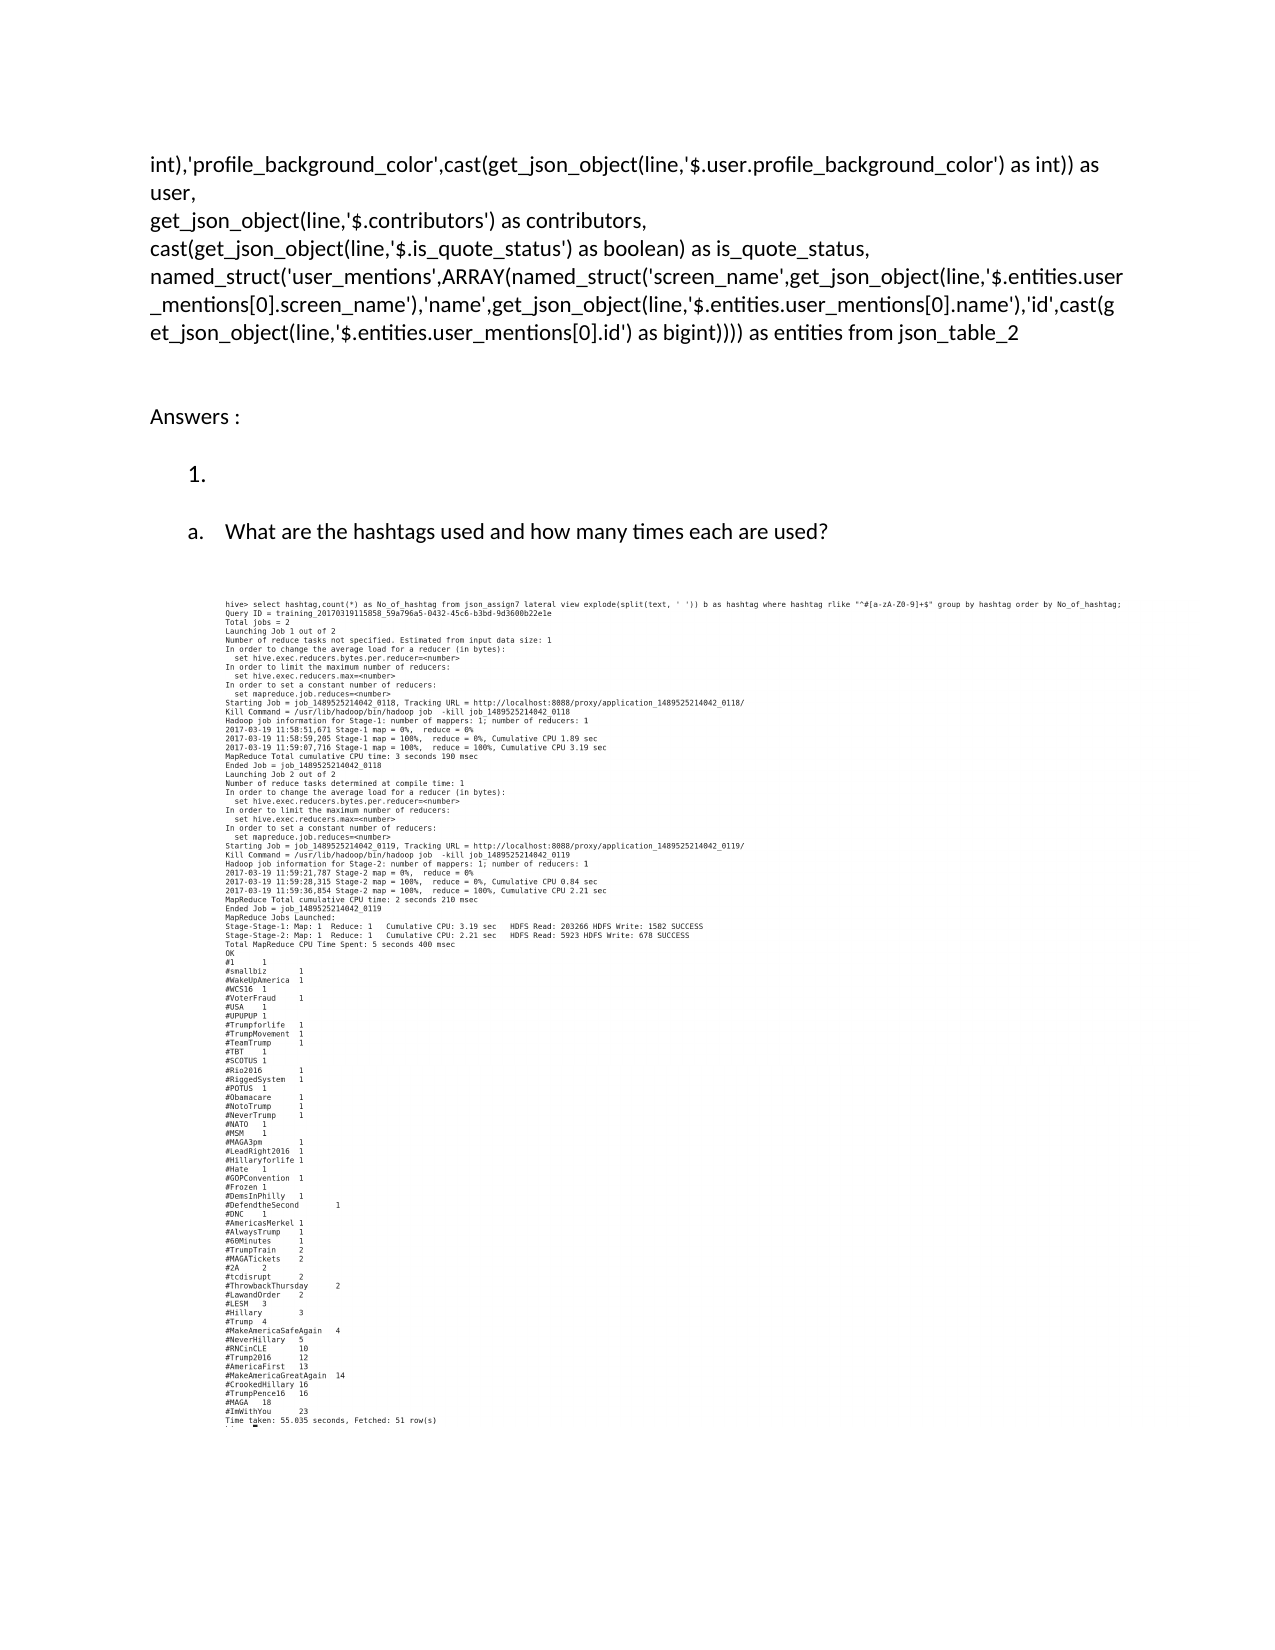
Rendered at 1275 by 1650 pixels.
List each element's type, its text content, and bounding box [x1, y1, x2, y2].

text named_struct('user_mentions',ARRAY(named_struct('screen_name',get_json_object(line,'$.entities.user_mentions[0].screen_name'),'name',get_json_object(line,'$.entities.user_mentions[0].name'),'id',cast(get_json_object(line,'$.entities.user_mentions[0].id') as bigint)))) as entities from json_table_2 [150, 262, 1125, 374]
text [150, 150, 1125, 206]
text cast(get_json_object(line,'$.is_quote_status') as boolean) as is_quote_status, [150, 234, 1125, 262]
text get_json_object(line,'$.contributors') as contributors, [150, 206, 1125, 234]
text Answers : [150, 402, 1125, 430]
list What are the hashtags used and how many times each are used? [187, 517, 1125, 545]
picture [225, 600, 1200, 1427]
